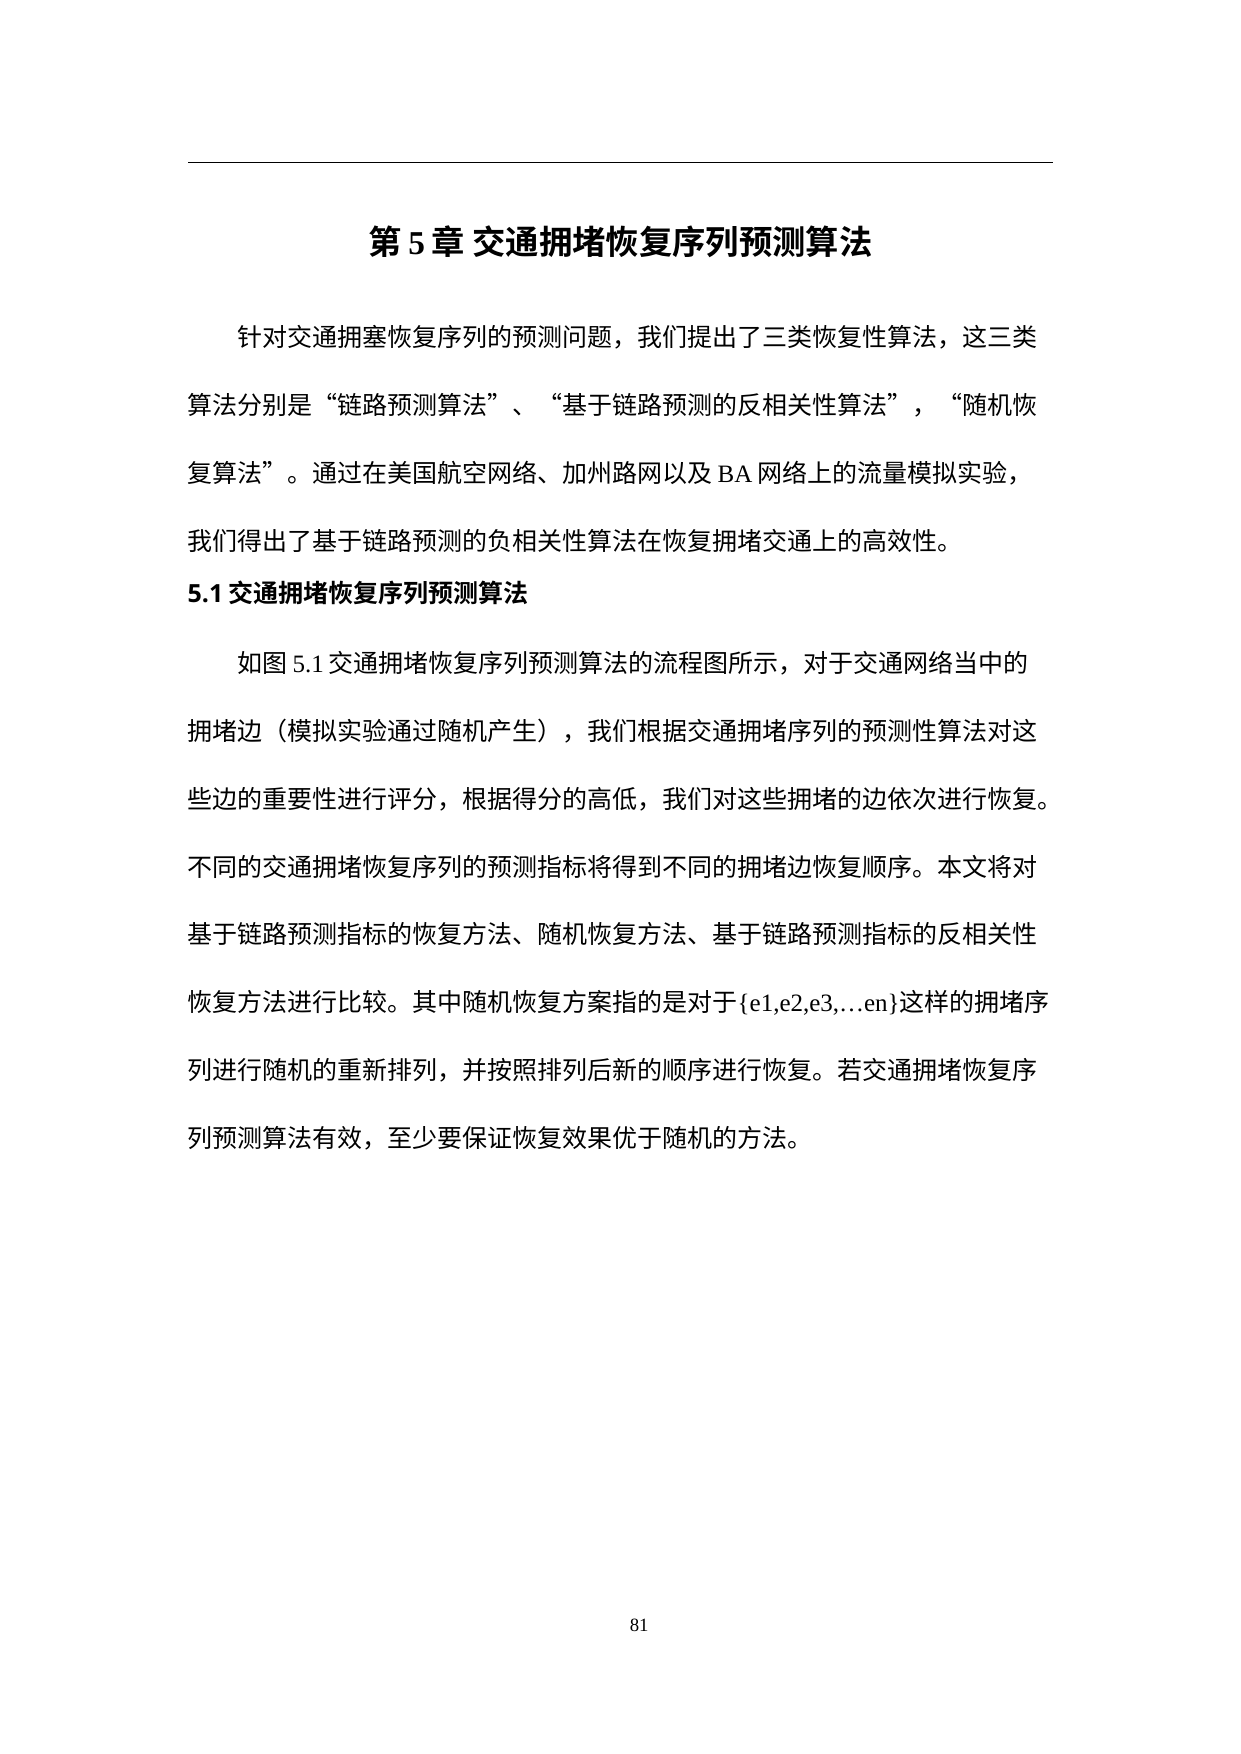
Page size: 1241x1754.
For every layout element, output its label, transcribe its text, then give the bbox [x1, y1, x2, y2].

subtitle 5.1交通拥堵恢复序列预测算法 [187, 573, 1053, 609]
subtitle 第5章 交通拥堵恢复序列预测算法 [187, 216, 1053, 264]
text 针对交通拥塞恢复序列的预测问题，我们提出了三类恢复性算法，这三类算法分别是“链路预测算法”、“基于链路预测的反相关性算法”，“随机恢复算法”。通过在美国航空网络、加州路网以及BA网络上的流量模拟实验，我们得出了基于链路预测的负相关性算法在恢复拥堵交通上的高效性。 [187, 301, 1053, 573]
text 如图5.1交通拥堵恢复序列预测算法的流程图所示，对于交通网络当中的拥堵边（模拟实验通过随机产生），我们根据交通拥堵序列的预测性算法对这些边的重要性进行评分，根据得分的高低，我们对这些拥堵的边依次进行恢复。不同的交通拥堵恢复序列的预测指标将得到不同的拥堵边恢复顺序。本文将对基于链路预测指标的恢复方法、随机恢复方法、基于链路预测指标的反相关性恢复方法进行比较。其中随机恢复方案指的是对于{e1,e2,e3,…en}这样的拥堵序列进行随机的重新排列，并按照排列后新的顺序进行恢复。若交通拥堵恢复序列预测算法有效，至少要保证恢复效果优于随机的方法。 [187, 627, 1053, 1171]
